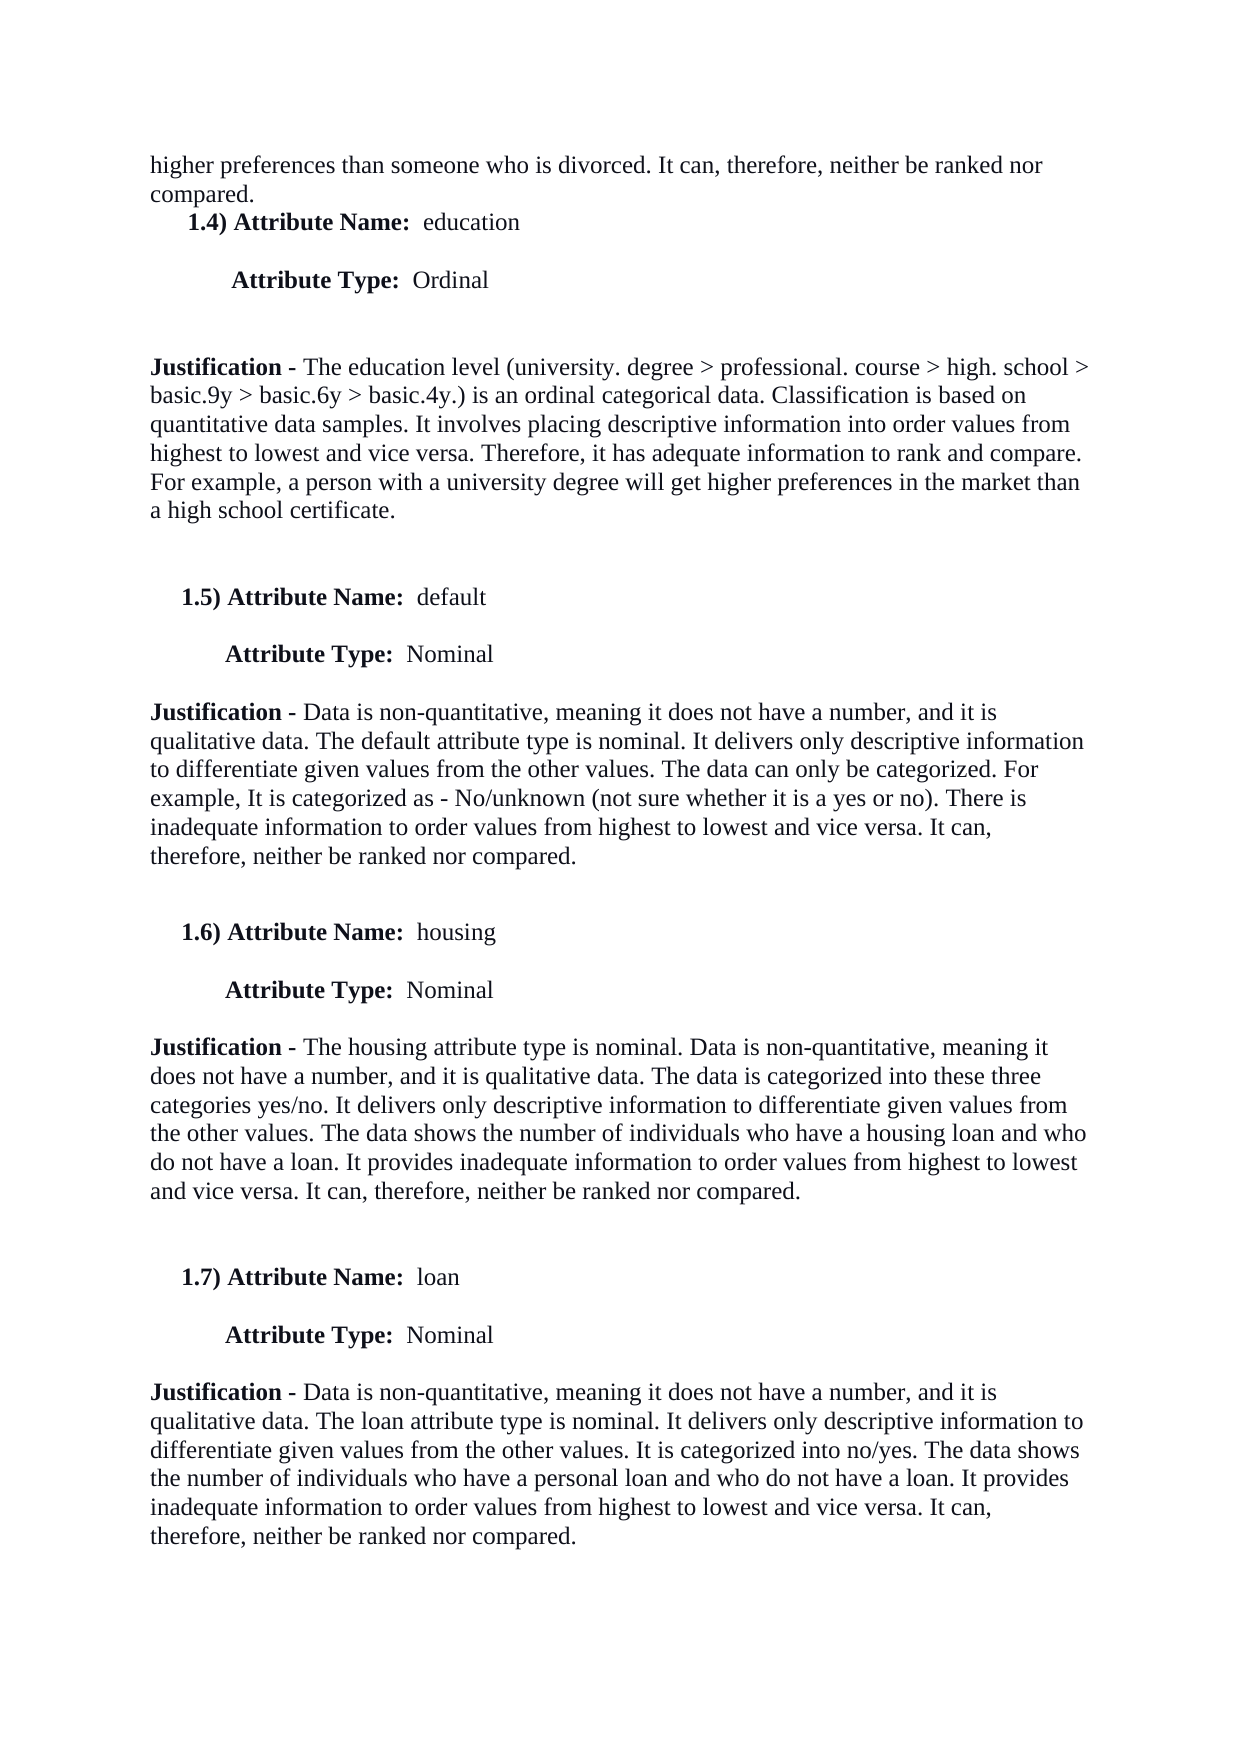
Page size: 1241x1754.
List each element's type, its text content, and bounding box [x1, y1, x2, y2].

text Attribute Type: Nominal [150, 639, 1090, 668]
text Justification - Data is non-quantitative, meaning it does not have a number, and it is qualitative data. The loan attribute type is nominal. It delivers only descriptive information to differentiate given values from the other values. It is categorized into no/yes. The data shows the number of individuals who have a personal loan and who do not have a loan. It provides inadequate information to order values from highest to lowest and vice versa. It can, therefore, neither be ranked nor compared. [150, 1377, 1090, 1550]
text Justification - The housing attribute type is nominal. Data is non-quantitative, meaning it does not have a number, and it is qualitative data. The data is categorized into these three categories yes/no. It delivers only descriptive information to differentiate given values from the other values. The data shows the number of individuals who have a housing loan and who do not have a loan. It provides inadequate information to order values from highest to lowest and vice versa. It can, therefore, neither be ranked nor compared. [150, 1032, 1090, 1205]
text Attribute Type: Nominal [150, 1320, 1090, 1348]
text Attribute Type: Nominal [150, 975, 1090, 1003]
text 1.6) Attribute Name: housing [150, 917, 1090, 946]
text 1.7) Attribute Name: loan [150, 1262, 1090, 1291]
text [150, 150, 1090, 207]
text Attribute Type: Ordinal [150, 265, 1090, 294]
text 1.5) Attribute Name: default [150, 582, 1090, 611]
text Justification - The education level (university. degree > professional. course > high. school > basic.9y > basic.6y > basic.4y.) is an ordinal categorical data. Classification is based on quantitative data samples. It involves placing descriptive information into order values from highest to lowest and vice versa. Therefore, it has adequate information to rank and compare. For example, a person with a university degree will get higher preferences in the market than a high school certificate. [150, 352, 1090, 524]
text Justification - Data is non-quantitative, meaning it does not have a number, and it is qualitative data. The default attribute type is nominal. It delivers only descriptive information to differentiate given values from the other values. The data can only be categorized. For example, It is categorized as - No/unknown (not sure whether it is a yes or no). There is inadequate information to order values from highest to lowest and vice versa. It can, therefore, neither be ranked nor compared. [150, 697, 1090, 869]
text 1.4) Attribute Name: education [150, 207, 1090, 236]
